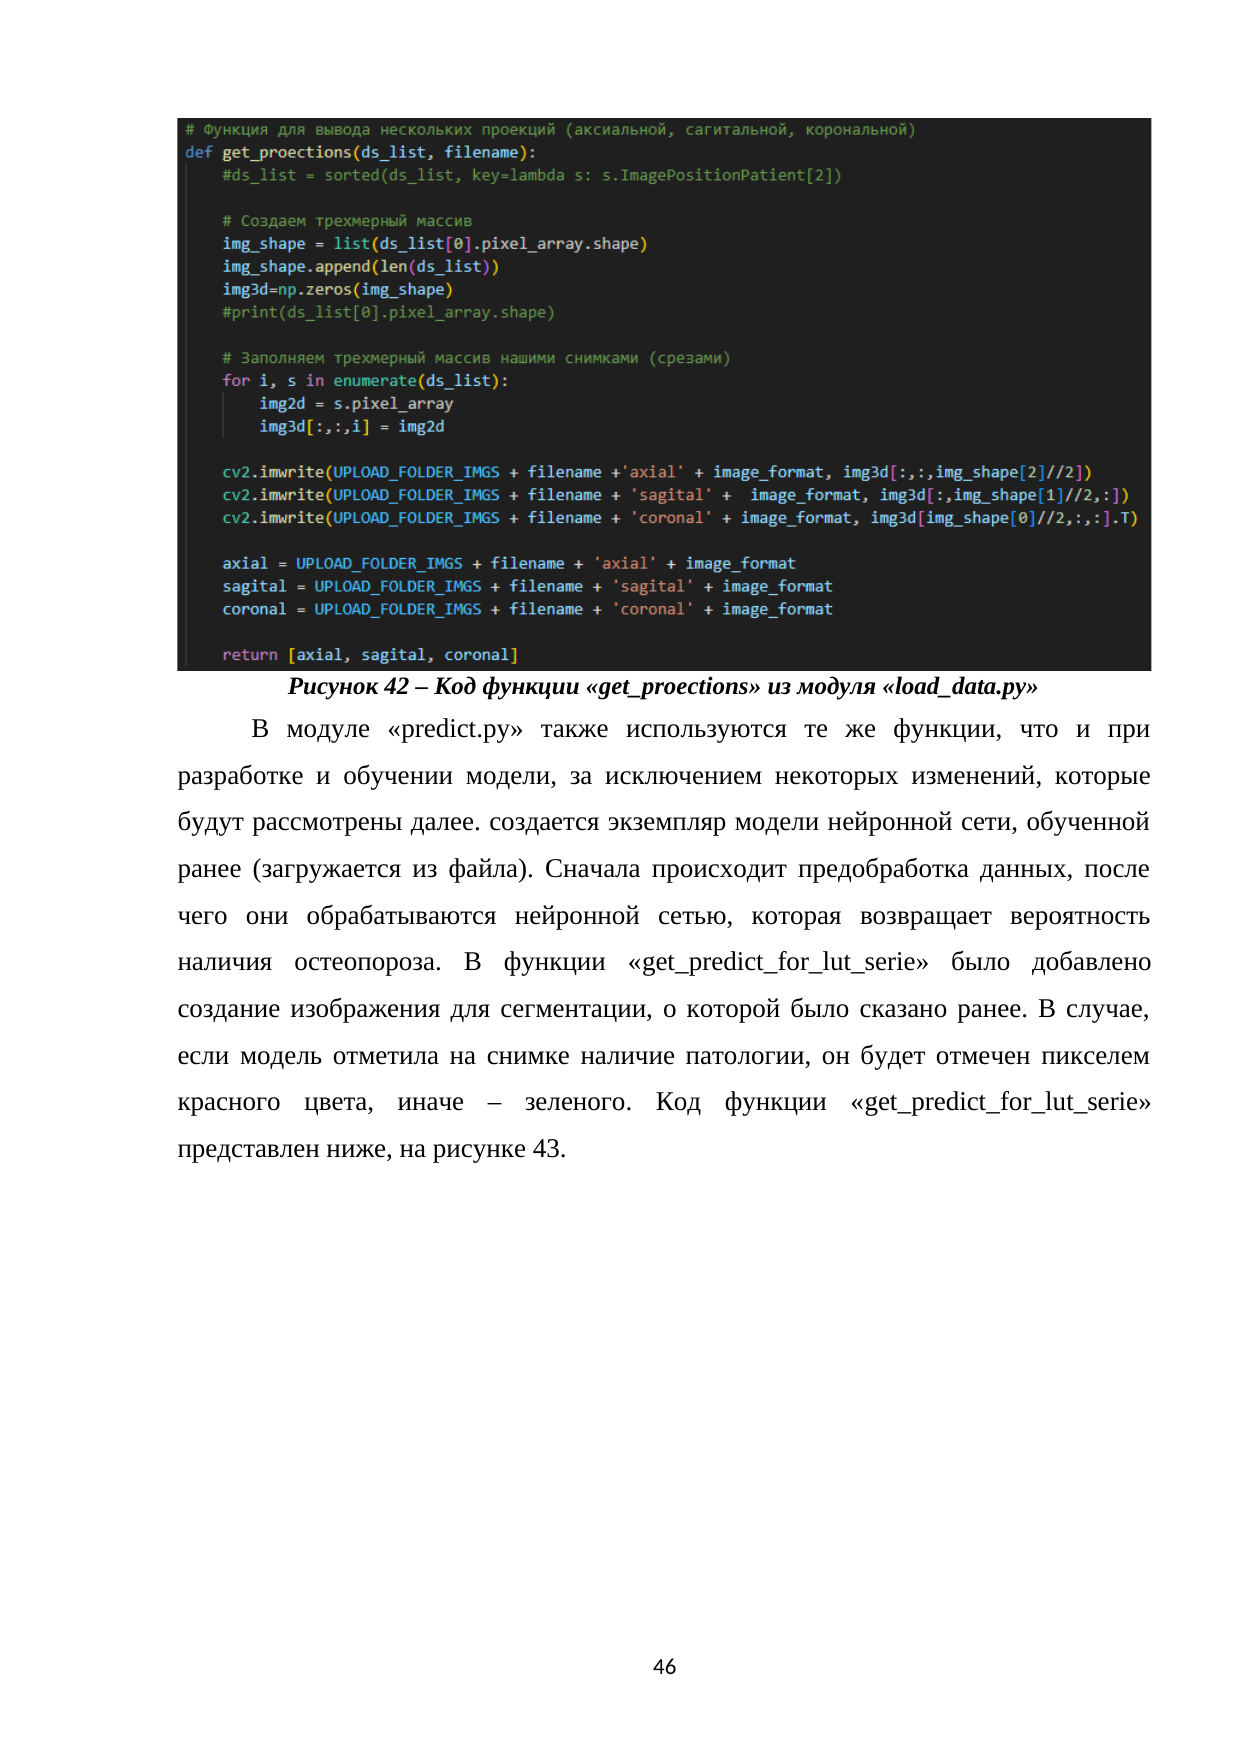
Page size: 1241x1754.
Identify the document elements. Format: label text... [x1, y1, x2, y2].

picture [177, 118, 1152, 671]
text Рисунок 42 – Код функции «get_proections» из модуля «load_data.py» [177, 671, 1152, 699]
text В модуле «predict.py» также используются те же функции, что и при разработке и обучении модели, за исключением некоторых изменений, которые будут рассмотрены далее. создается экземпляр модели нейронной сети, обученной ранее (загружается из файла). Сначала происходит предобработка данных, после чего они обрабатываются нейронной сетью, которая возвращает вероятность наличия остеопороза. В функции «get_predict_for_lut_serie» было добавлено создание изображения для сегментации, о которой было сказано ранее. В случае, если модель отметила на снимке наличие патологии, он будет отмечен пикселем красного цвета, иначе – зеленого. Код функции «get_predict_for_lut_serie» представлен ниже, на рисунке 43. [177, 712, 1152, 1163]
